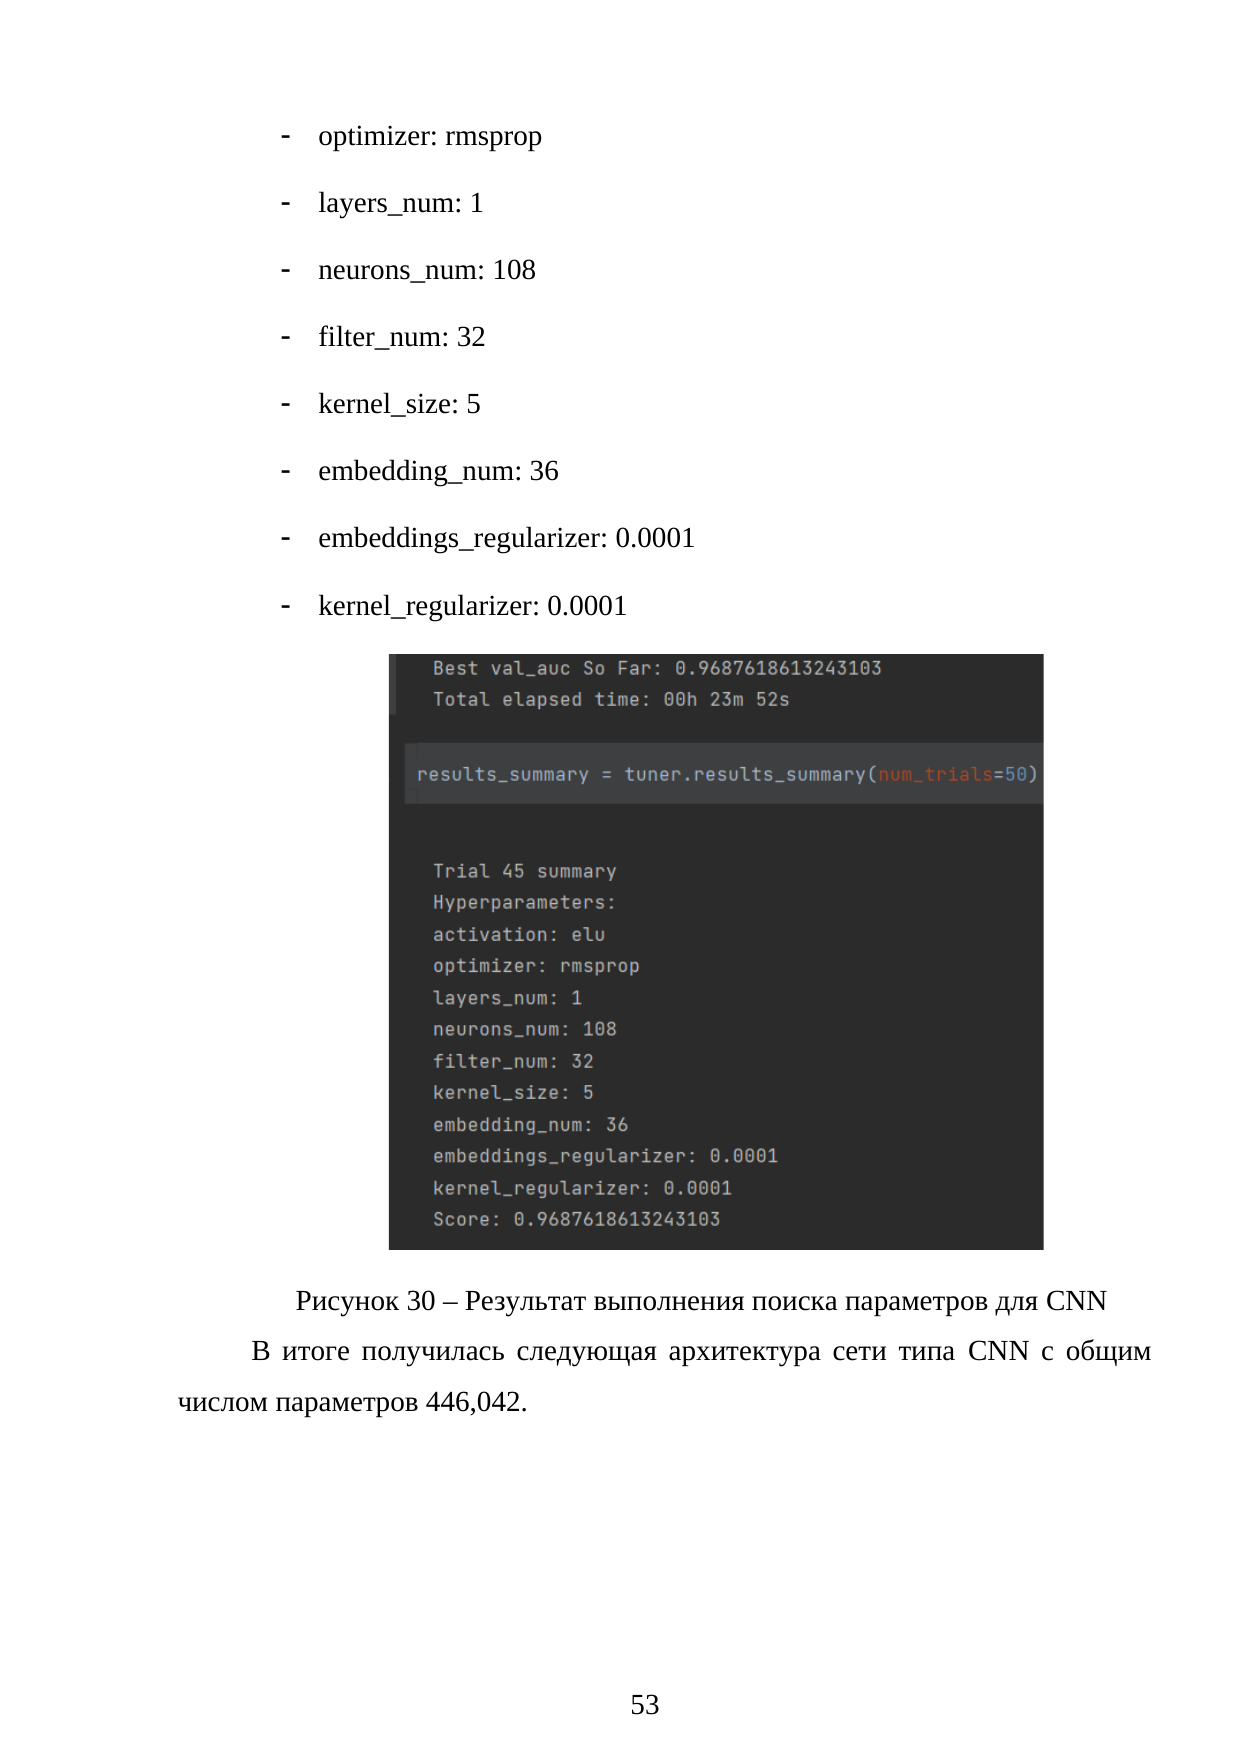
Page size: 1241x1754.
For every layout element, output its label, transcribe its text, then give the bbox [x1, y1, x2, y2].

list filter_num: 32 [281, 319, 1152, 353]
list kernel_size: 5 [281, 386, 1152, 420]
list optimizer: rmsprop [281, 118, 1152, 152]
list neurons_num: 108 [281, 252, 1152, 286]
list embedding_num: 36 [281, 453, 1152, 487]
text В итоге получилась следующая архитектура сети типа CNN с общим числом параметров 446,042. [177, 1333, 1152, 1417]
list layers_num: 1 [281, 185, 1152, 219]
list kernel_regularizer: 0.0001 [281, 588, 1152, 621]
list embeddings_regularizer: 0.0001 [281, 521, 1152, 554]
picture [388, 654, 1044, 1250]
text Рисунок 30 – Результат выполнения поиска параметров для CNN [177, 1283, 1152, 1317]
